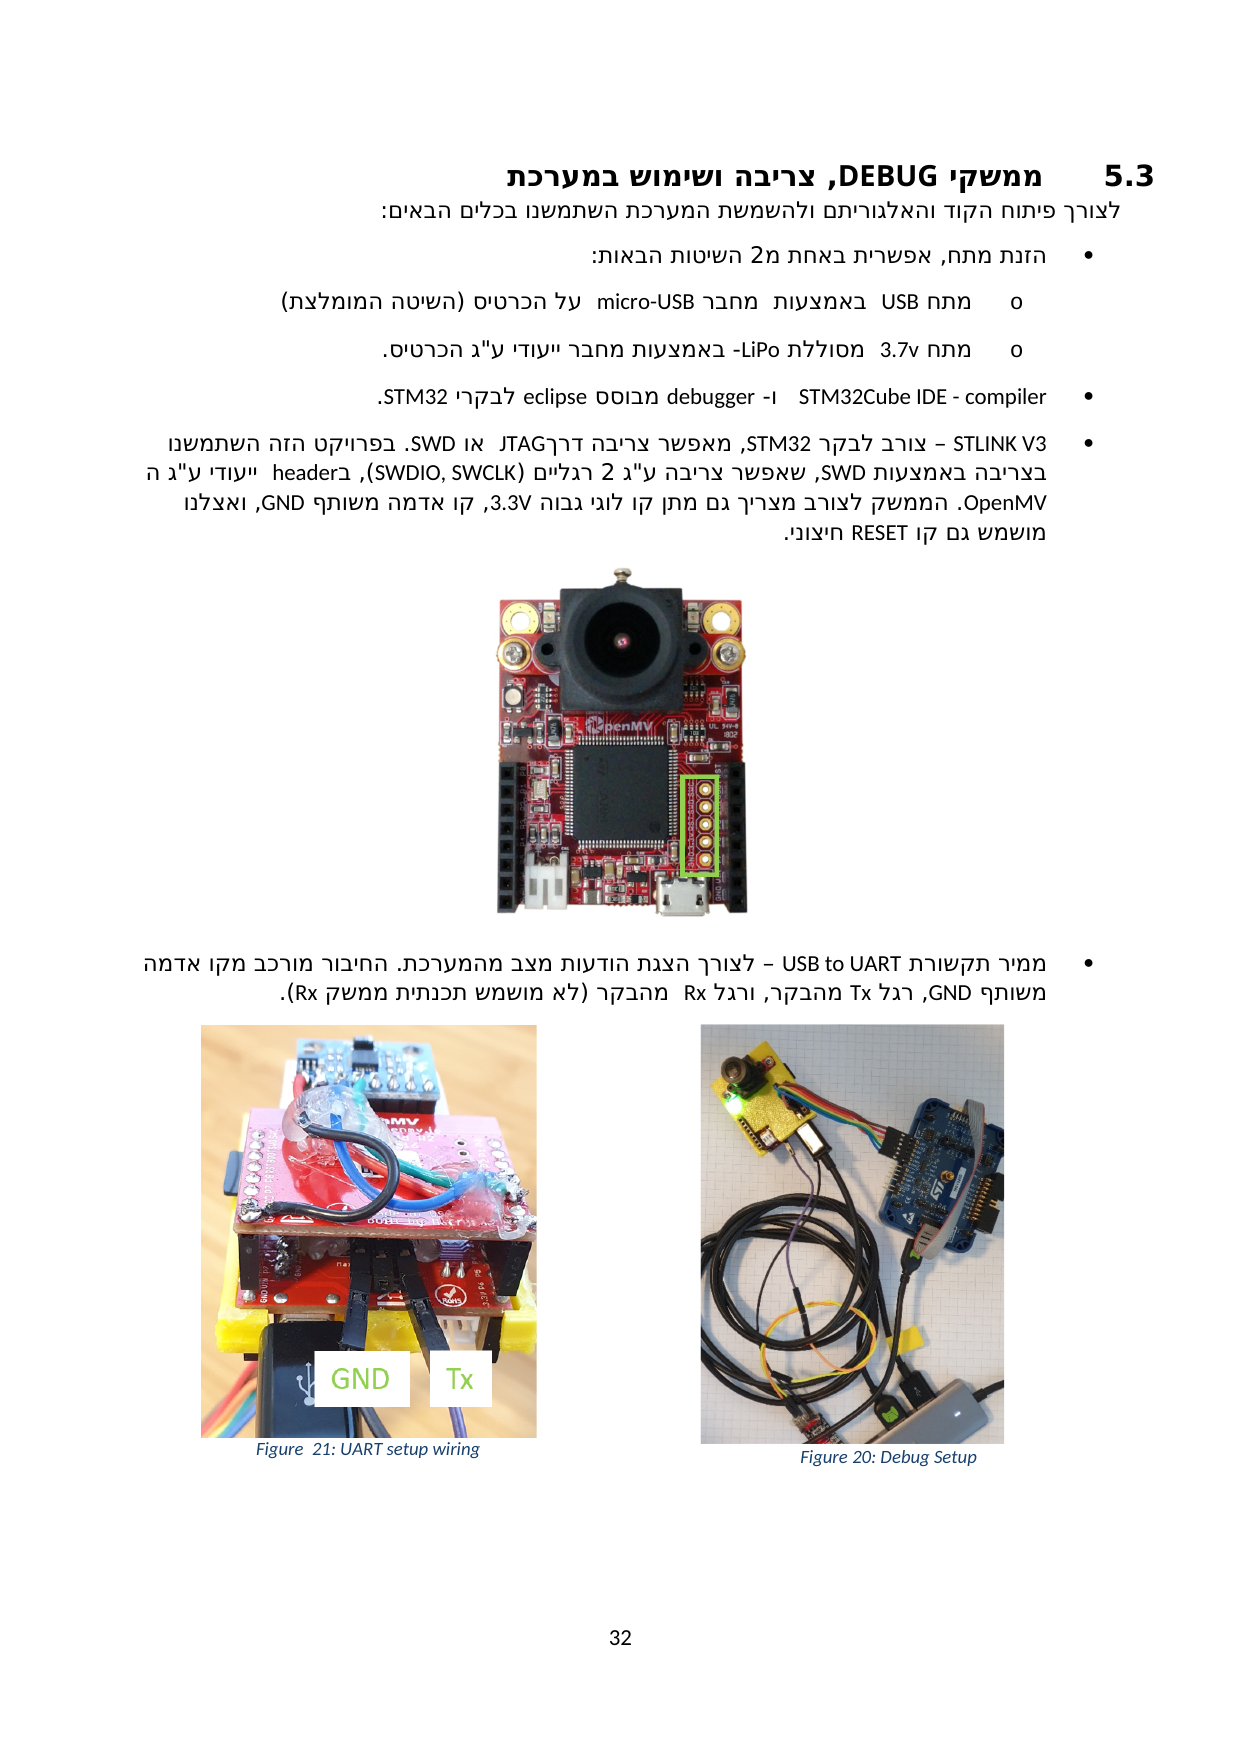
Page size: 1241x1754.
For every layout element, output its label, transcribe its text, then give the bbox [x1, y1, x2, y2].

subtitle ממשקי DEBUG, צריבה ושימוש במערכת [118, 156, 1103, 195]
table_header Figure 21: UART setup wiring [118, 1025, 620, 1489]
list מתח 3.7v מסוללת LiPo- באמצעות מחבר ייעודי ע"ג הכרטיס. [118, 335, 1009, 364]
text לצורך פיתוח הקוד והאלגוריתם ולהשמשת המערכת השתמשנו בכלים הבאים: [118, 198, 1122, 224]
list ממיר תקשורת USB to UART – לצורך הצגת הודעות מצב מהמערכת. החיבור מורכב מקו אדמה משותף GND, רגל Tx מהבקר, ורגל Rx מהבקר (לא מושמש תכנתית ממשק Rx). [118, 949, 1084, 1007]
list STLINK V3 – צורב לבקר STM32, מאפשר צריבה דרךJTAG או SWD. בפרויקט הזה השתמשנו בצריבה באמצעות SWD, שאפשר צריבה ע"ג 2 רגליים (SWDIO, SWCLK), בheader ייעודי ע"ג הOpenMV. הממשק לצורב מצריך גם מתן קו לוגי גבוה 3.3V, קו אדמה משותף GND, ואצלנו מושמש גם קו RESET חיצוני. [118, 429, 1084, 546]
picture [481, 563, 759, 931]
list הזנת מתח, אפשרית באחת מ2 השיטות הבאות: [118, 242, 1084, 269]
list מתח USB באמצעות מחבר micro-USB על הכרטיס (השיטה המומלצת) [118, 287, 1009, 317]
list STM32Cube IDE - compiler ו- debugger מבוסס eclipse לבקרי STM32. [118, 382, 1084, 410]
picture [701, 1025, 1005, 1443]
picture [201, 1025, 537, 1438]
